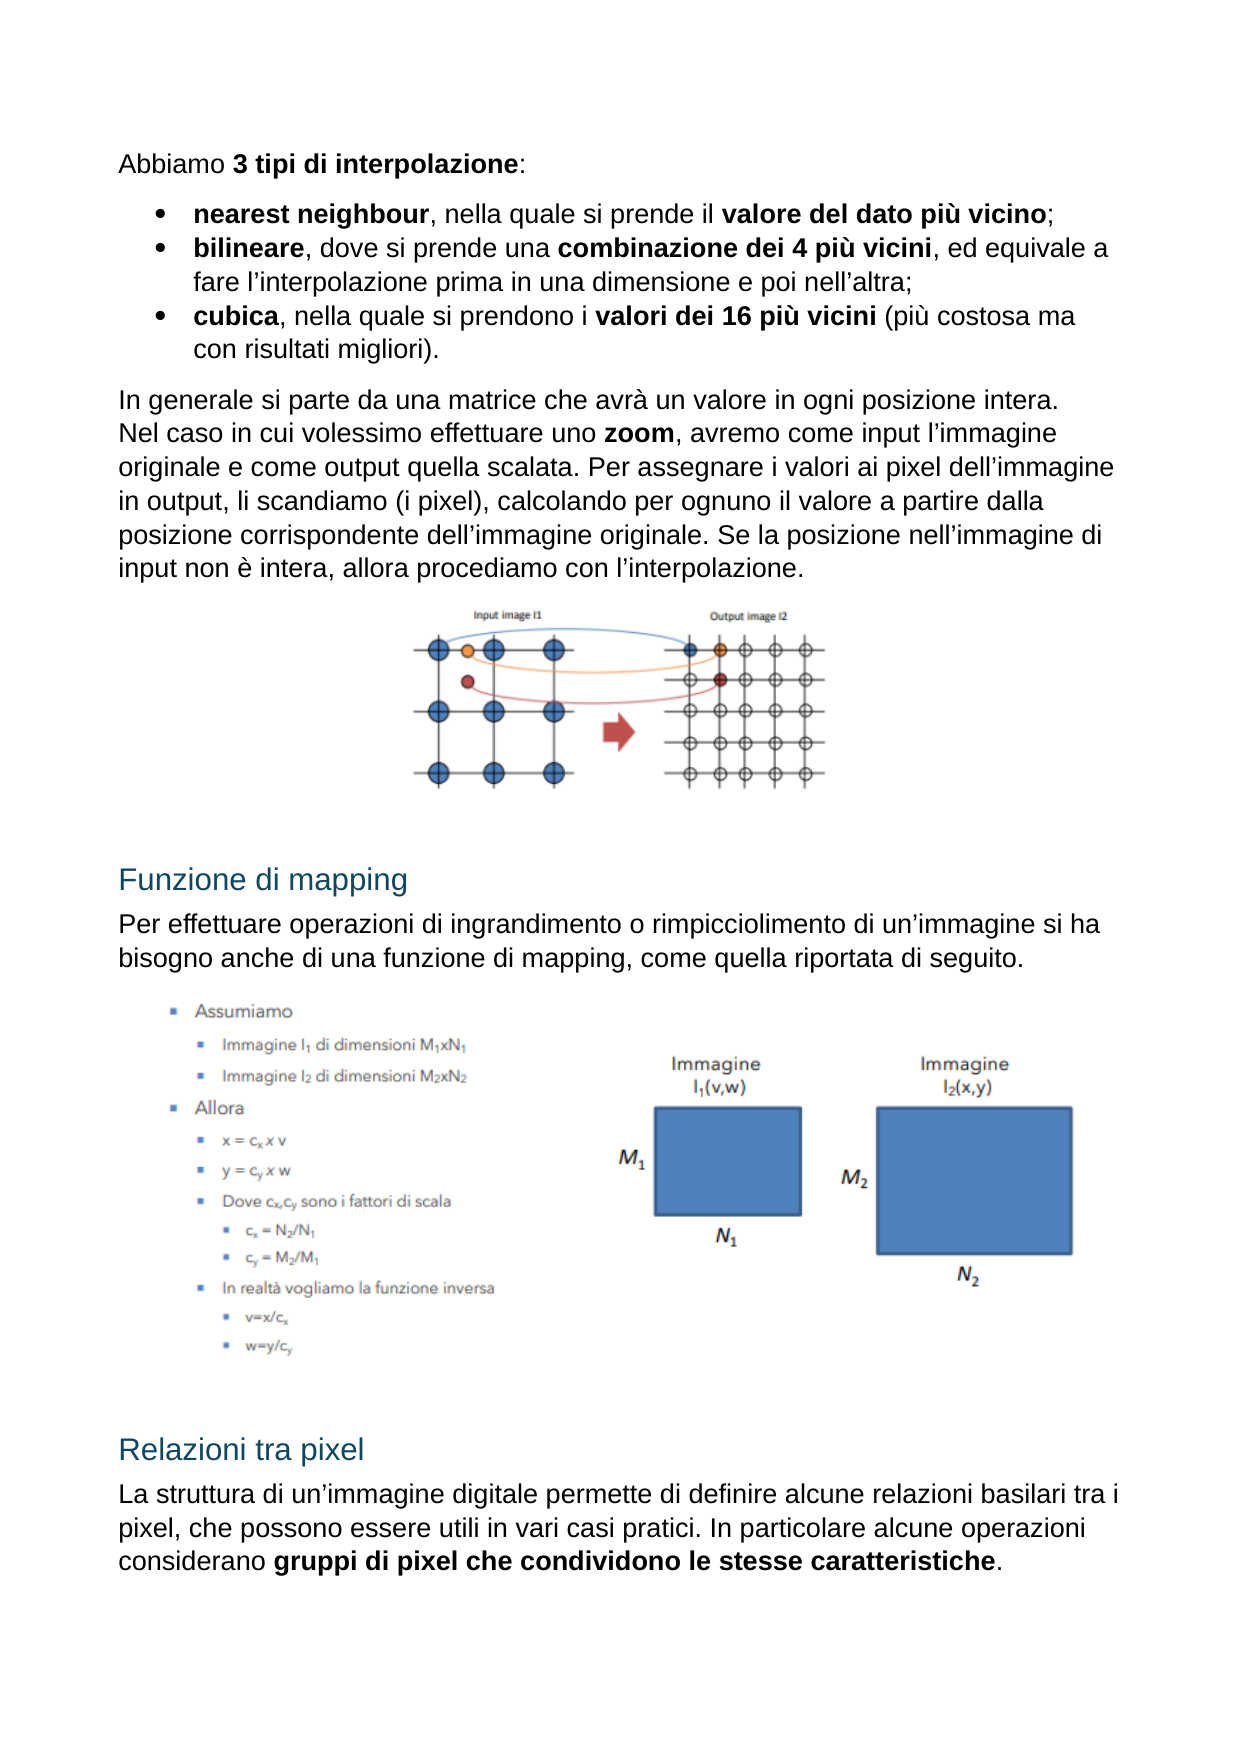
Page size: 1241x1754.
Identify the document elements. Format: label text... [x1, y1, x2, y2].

picture [159, 992, 1082, 1362]
picture [411, 602, 829, 792]
subtitle Funzione di mapping [118, 861, 1122, 897]
text Per effettuare operazioni di ingrandimento o rimpicciolimento di un’immagine si ha bisogno anche di una funzione di mapping, come quella riportata di seguito. [118, 908, 1122, 973]
list cubica, nella quale si prendono i valori dei 16 più vicini (più costosa ma con risultati migliori). [156, 299, 1122, 364]
text In generale si parte da una matrice che avrà un valore in ogni posizione intera. Nel caso in cui volessimo effettuare uno zoom, avremo come input l’immagine originale e come output quella scalata. Per assegnare i valori ai pixel dell’immagine in output, li scandiamo (i pixel), calcolando per ognuno il valore a partire dalla posizione corrispondente dell’immagine originale. Se la posizione nell’immagine di input non è intera, allora procediamo con l’interpolazione. [118, 384, 1122, 584]
list nearest neighbour, nella quale si prende il valore del dato più vicino; [156, 198, 1122, 229]
list bilineare, dove si prende una combinazione dei 4 più vicini, ed equivale a fare l’interpolazione prima in una dimensione e poi nell’altra; [156, 232, 1122, 297]
text Abbiamo 3 tipi di interpolazione: [118, 148, 1122, 179]
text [118, 1478, 1122, 1577]
subtitle Relazioni tra pixel [118, 1431, 1122, 1467]
